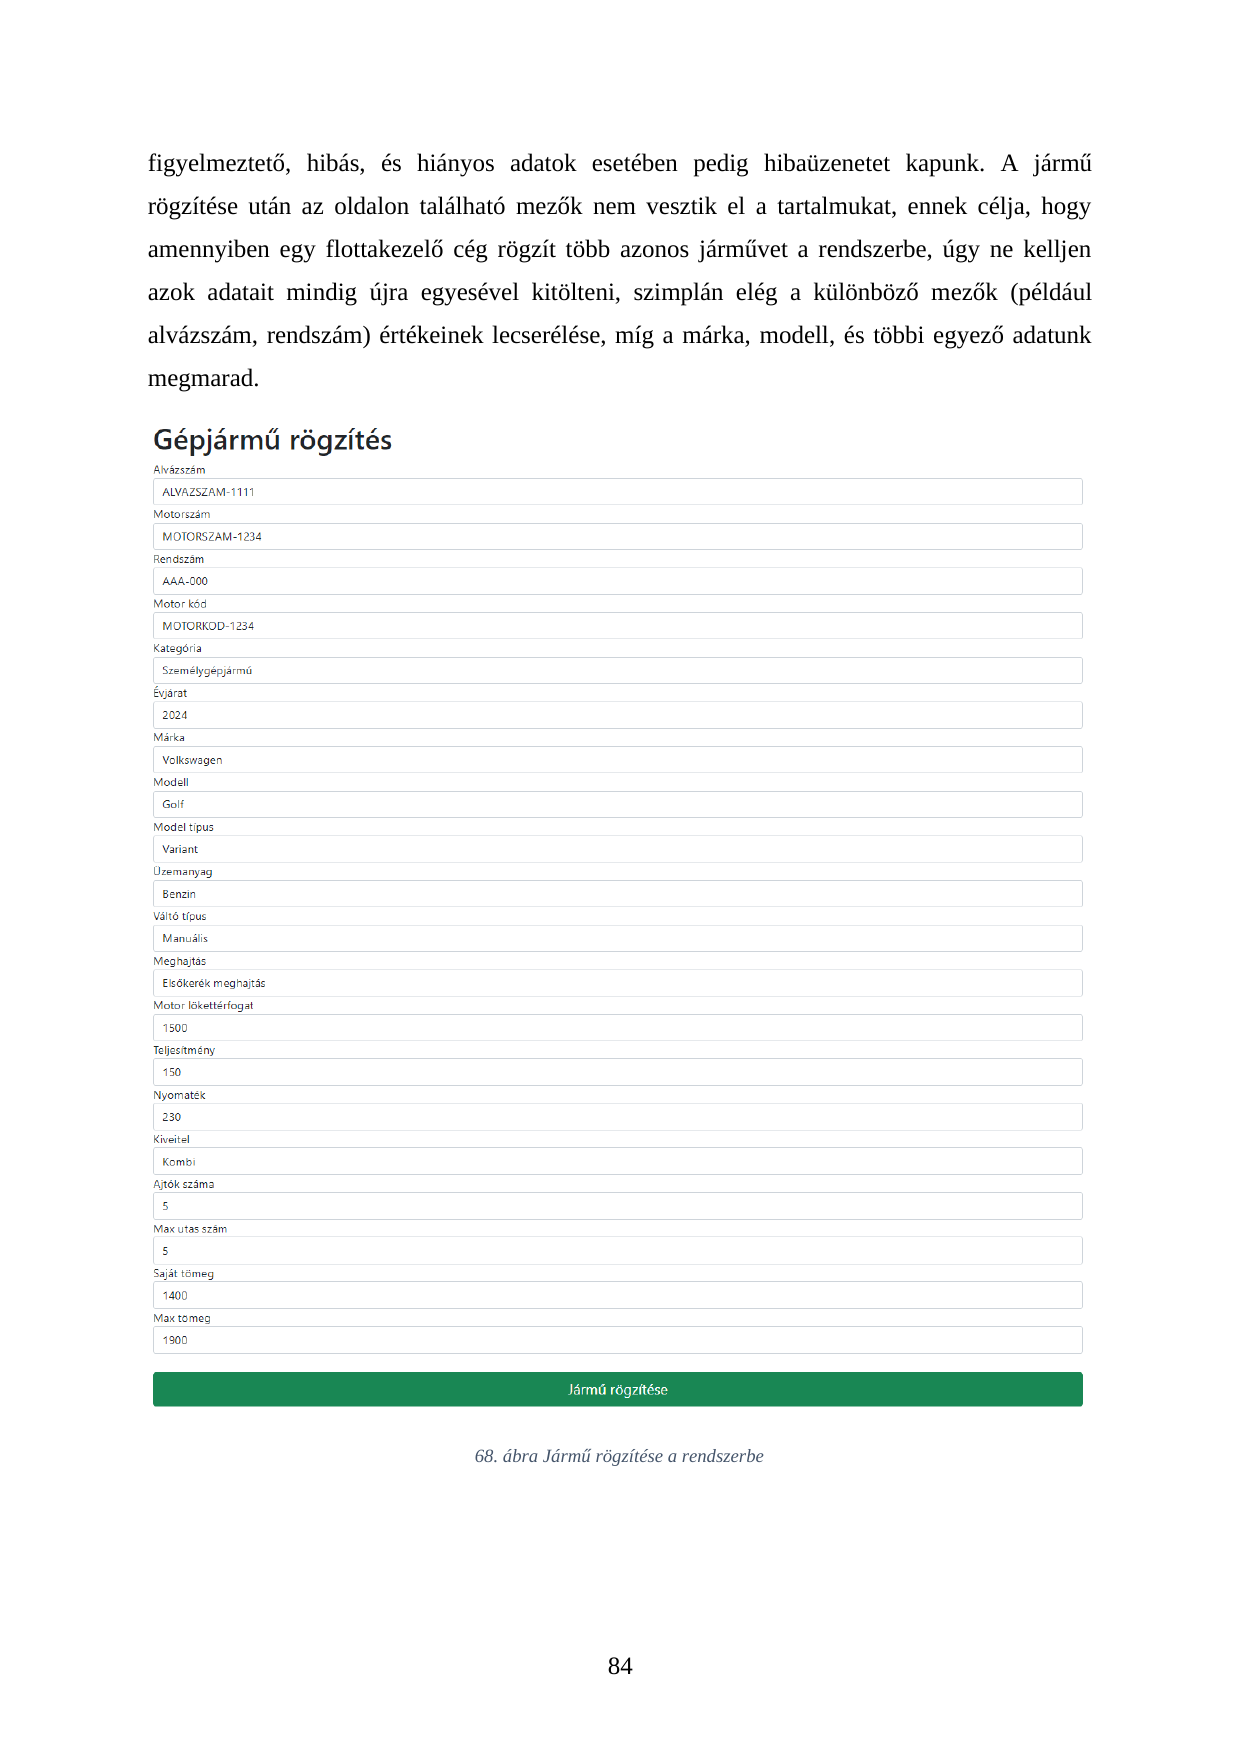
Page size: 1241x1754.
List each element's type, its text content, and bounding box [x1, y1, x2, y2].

picture [147, 423, 1093, 1414]
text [148, 148, 1093, 392]
